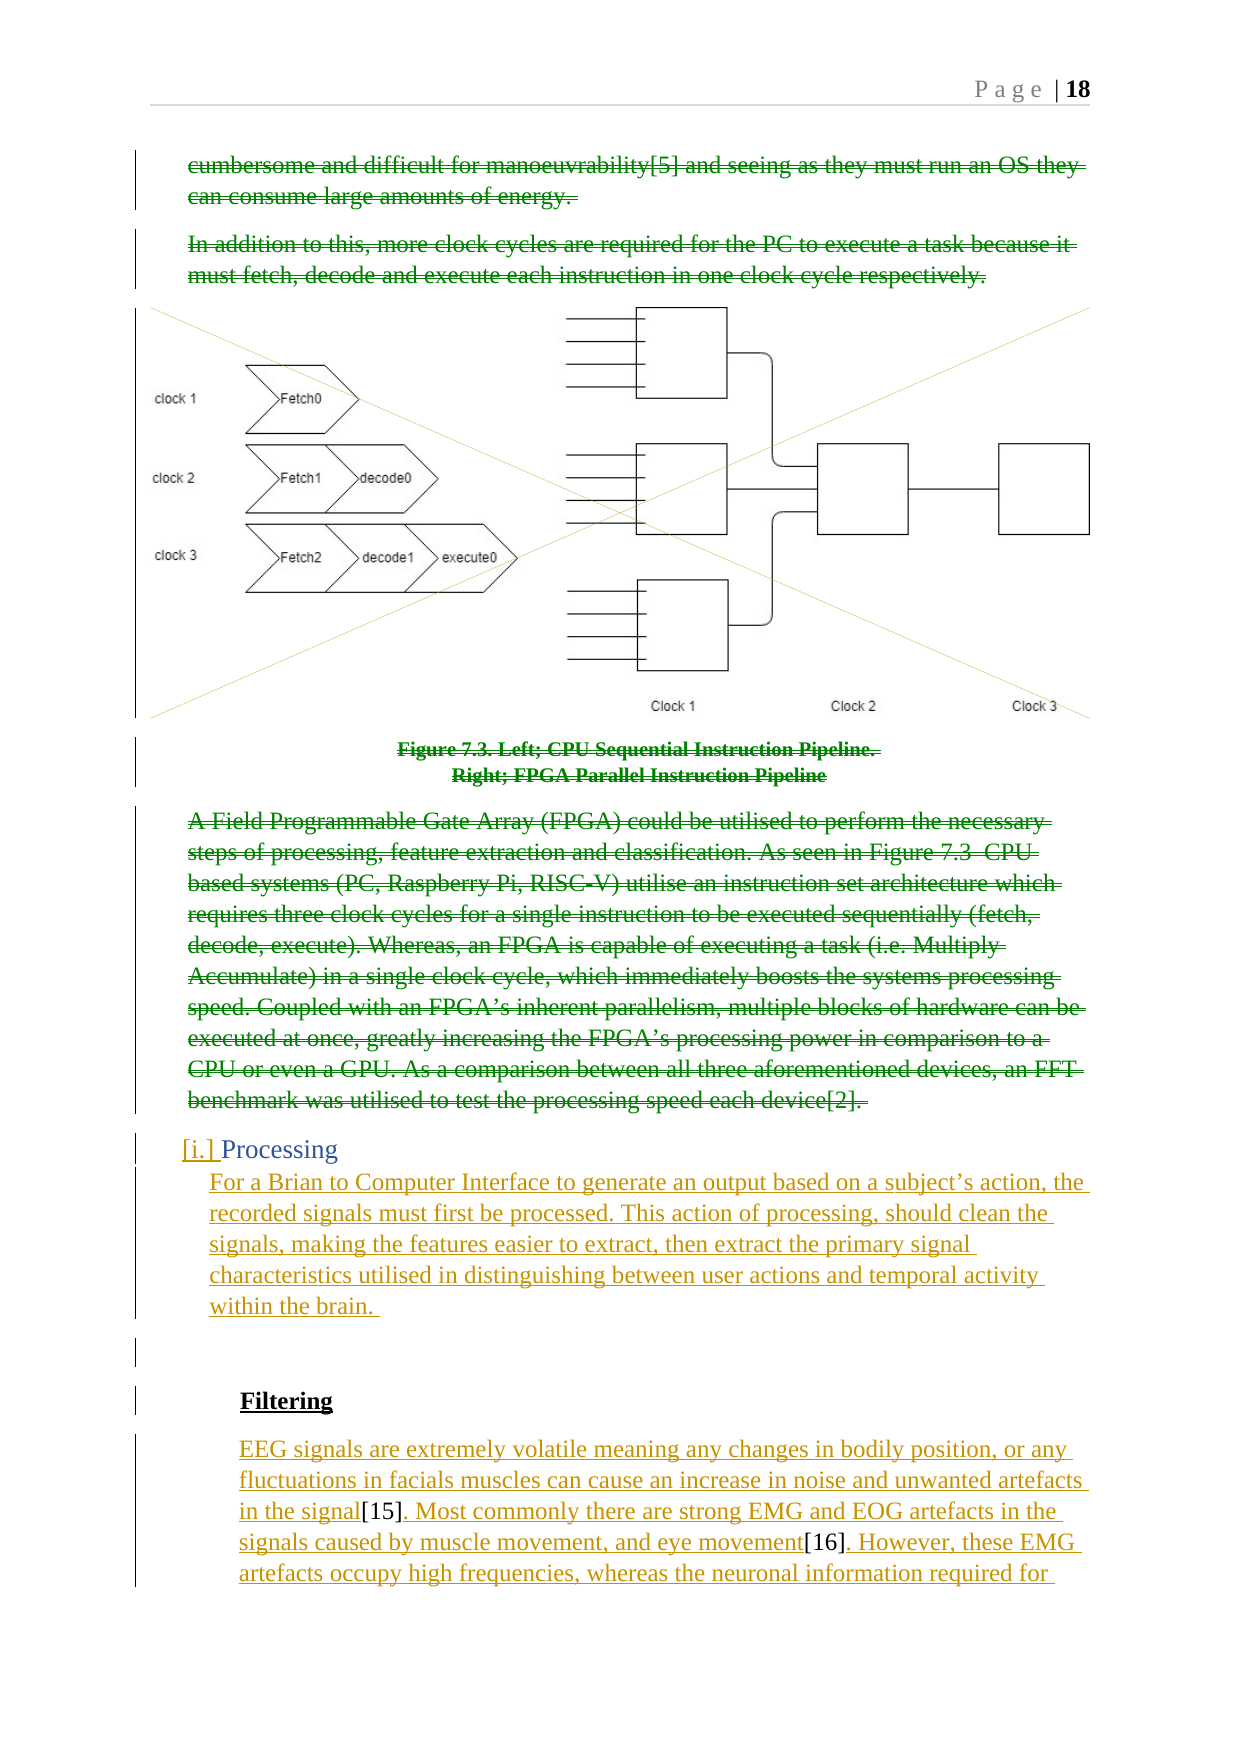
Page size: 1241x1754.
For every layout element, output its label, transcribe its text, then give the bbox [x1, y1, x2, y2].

picture [150, 308, 617, 717]
subtitle Filtering [240, 1386, 1090, 1415]
picture [152, 307, 1088, 512]
subtitle Processing [221, 1133, 1090, 1164]
picture [152, 514, 1088, 719]
picture [623, 308, 1090, 717]
text [15][16][16] [239, 1434, 1090, 1587]
